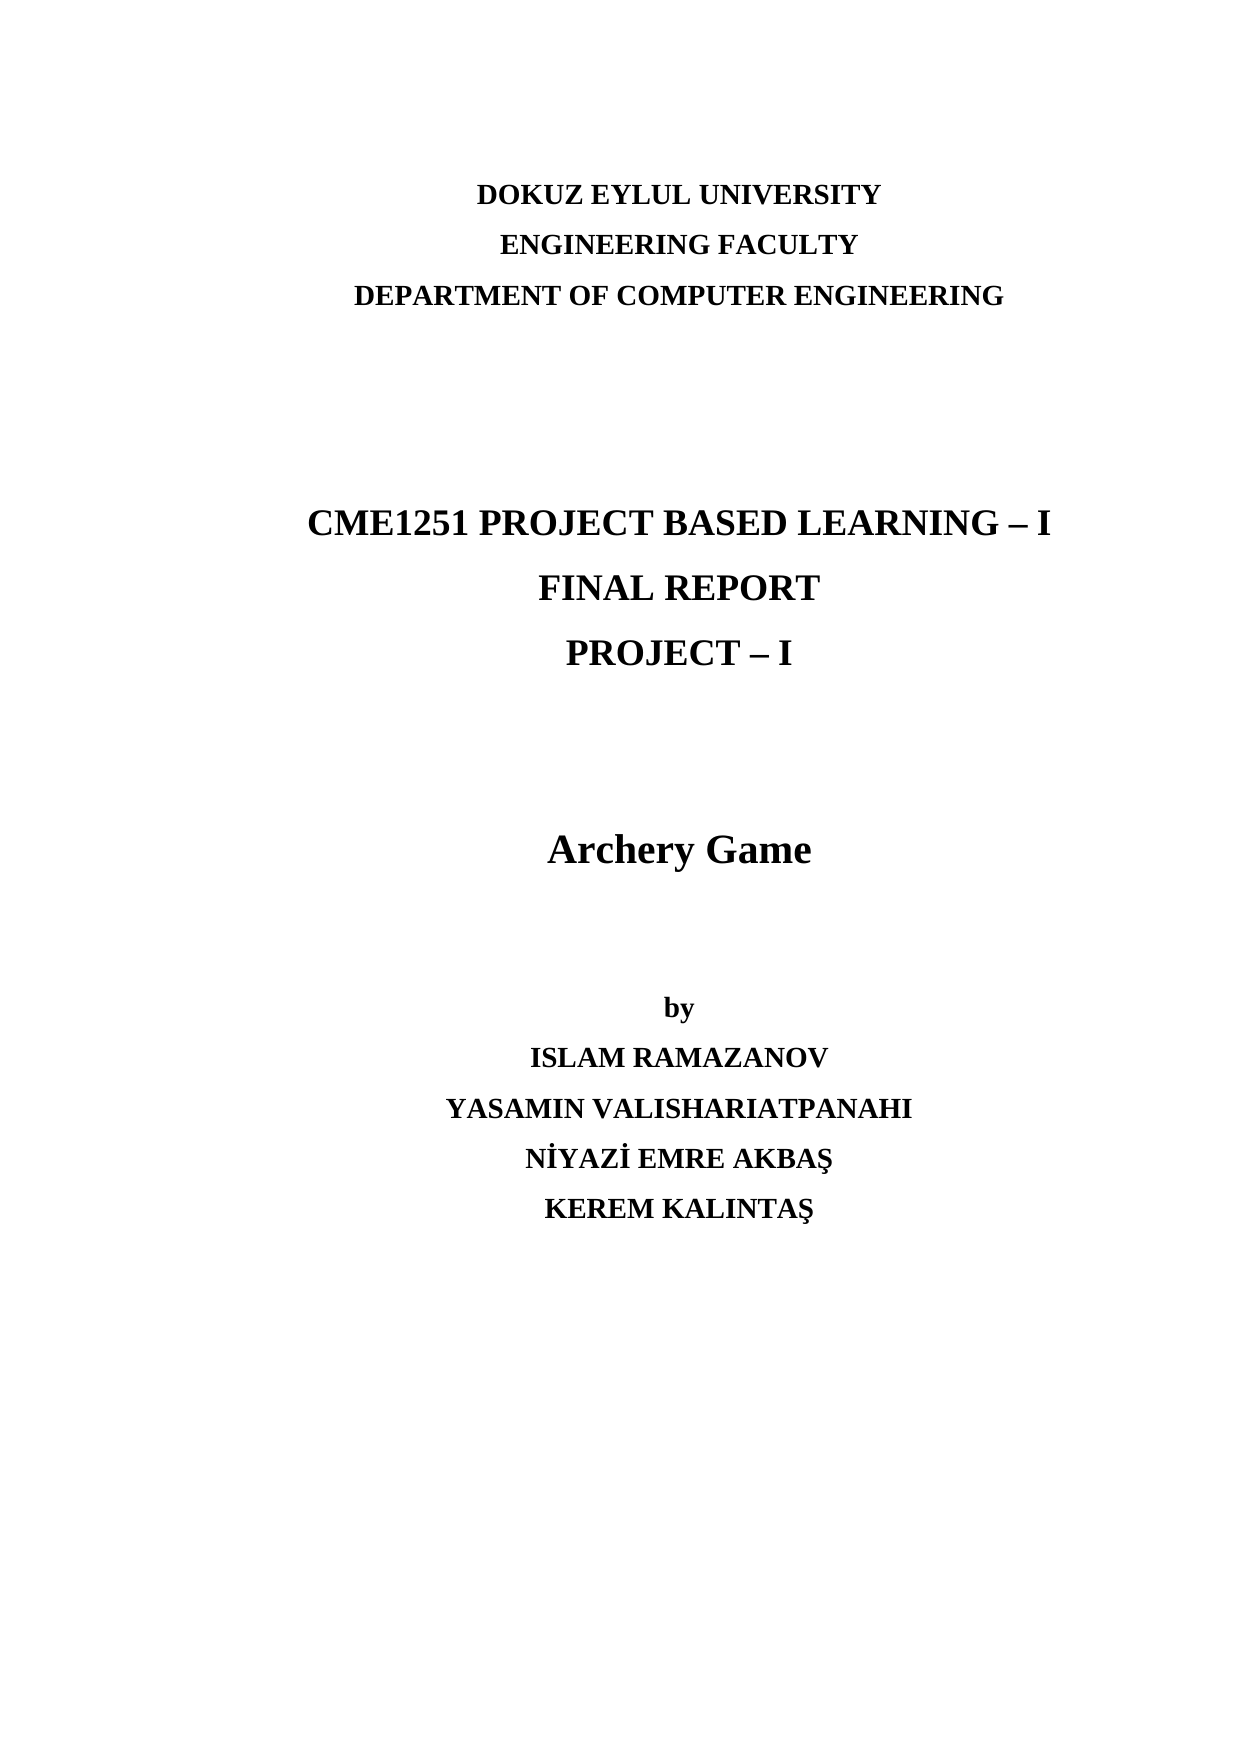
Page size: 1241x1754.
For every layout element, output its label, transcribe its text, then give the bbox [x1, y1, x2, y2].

text ENGINEERING FACULTY [236, 227, 1092, 261]
text FINAL REPORT [236, 565, 1092, 608]
text NİYAZİ EMRE AKBAŞ [236, 1141, 1092, 1174]
text by [236, 990, 1092, 1024]
text KEREM KALINTAŞ [236, 1191, 1092, 1225]
text DEPARTMENT OF COMPUTER ENGINEERING [236, 278, 1092, 311]
text ISLAM RAMAZANOV [236, 1040, 1092, 1074]
text CME1251 PROJECT BASED LEARNING – I [236, 501, 1092, 544]
text DOKUZ EYLUL UNIVERSITY [236, 177, 1092, 211]
text YASAMIN VALISHARIATPANAHI [236, 1091, 1092, 1124]
text PROJECT – I [236, 630, 1092, 673]
text Archery Game [236, 824, 1092, 872]
